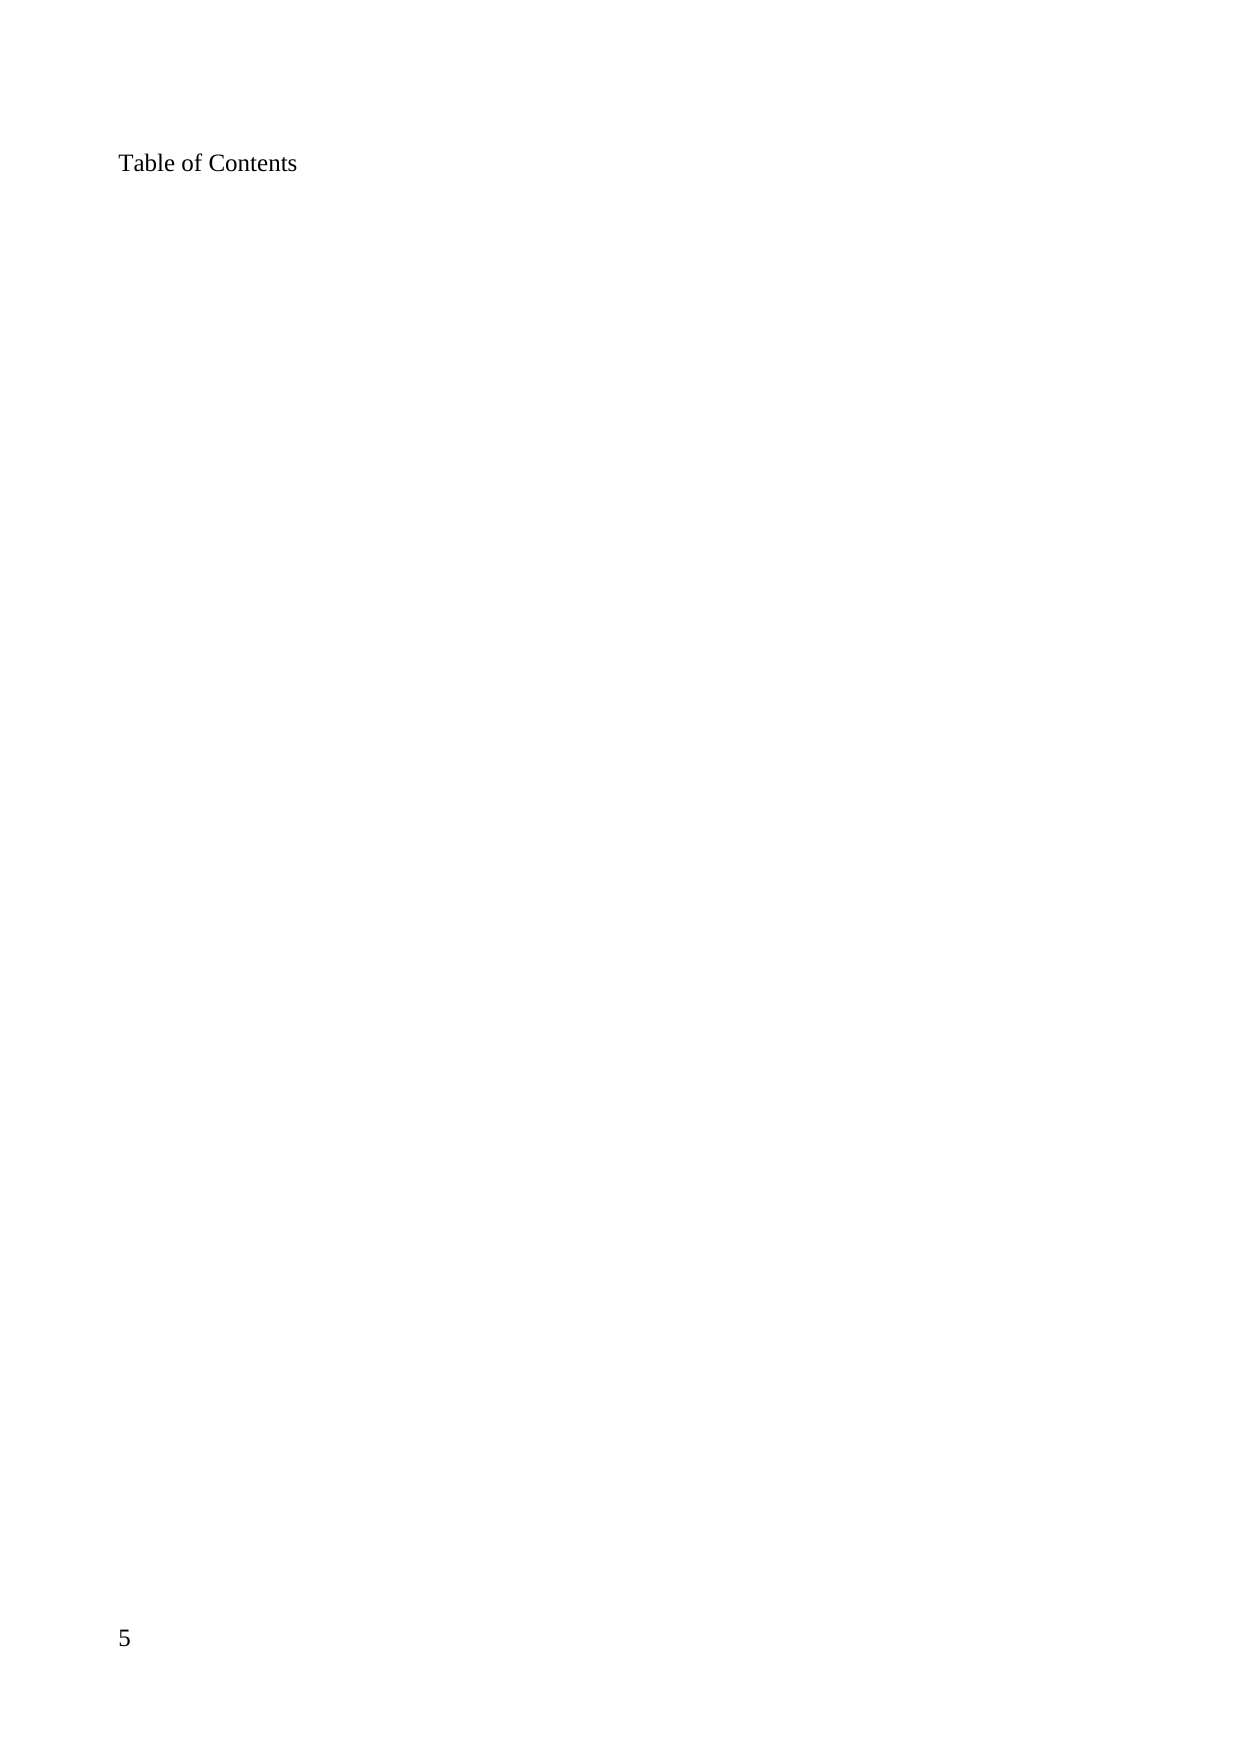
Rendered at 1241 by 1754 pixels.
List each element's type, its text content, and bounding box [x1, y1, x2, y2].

text Table of Contents [118, 148, 1122, 176]
